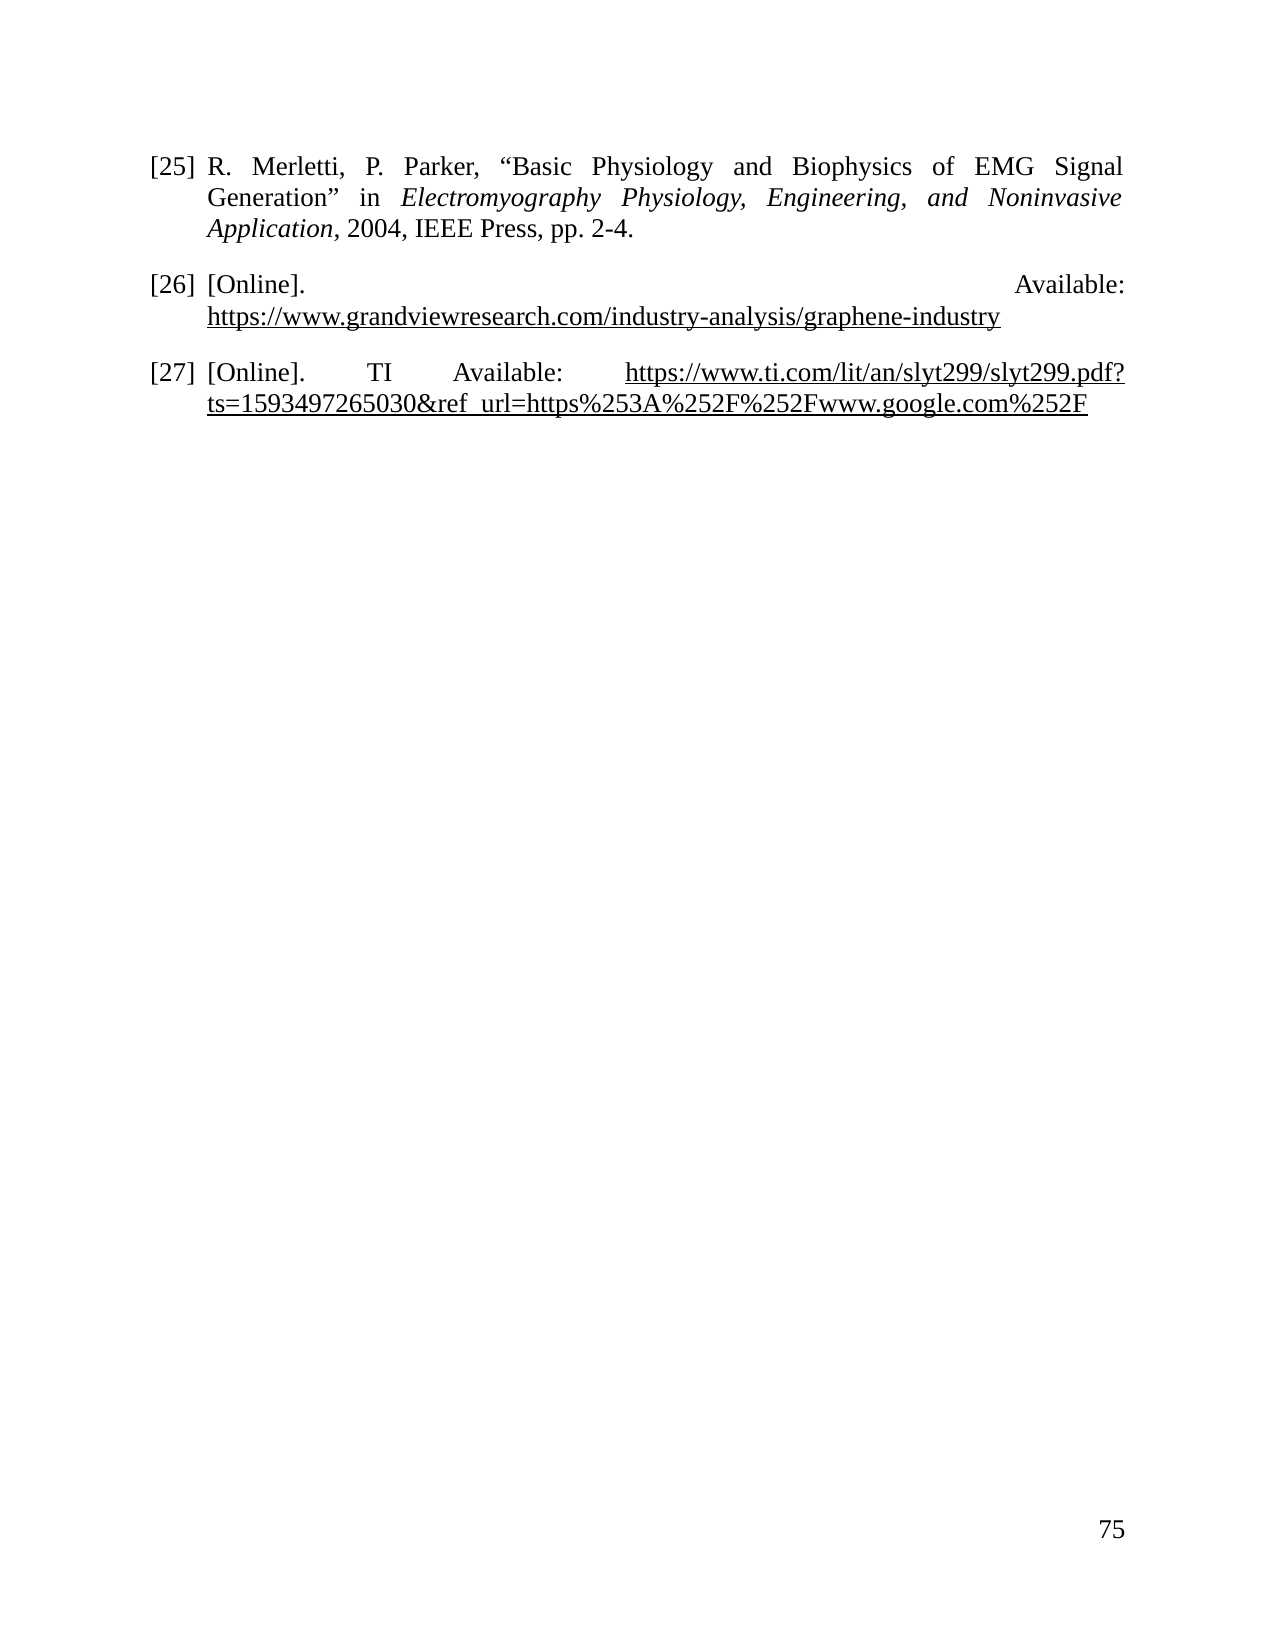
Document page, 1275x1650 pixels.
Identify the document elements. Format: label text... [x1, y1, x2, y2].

list [Online]. TI Available: https://www.ti.com/lit/an/slyt299/slyt299.pdf?ts=1593497265030&ref_url=https%253A%252F%252Fwww.google.com%252F [150, 356, 1125, 418]
list R. Merletti, P. Parker, “Basic Physiology and Biophysics of EMG Signal Generation” in Electromyography Physiology, Engineering, and Noninvasive Application, 2004, IEEE Press, pp. 2-4. [150, 150, 1125, 243]
list [Online]. Available: https://www.grandviewresearch.com/industry-analysis/graphene-industry [150, 268, 1125, 331]
